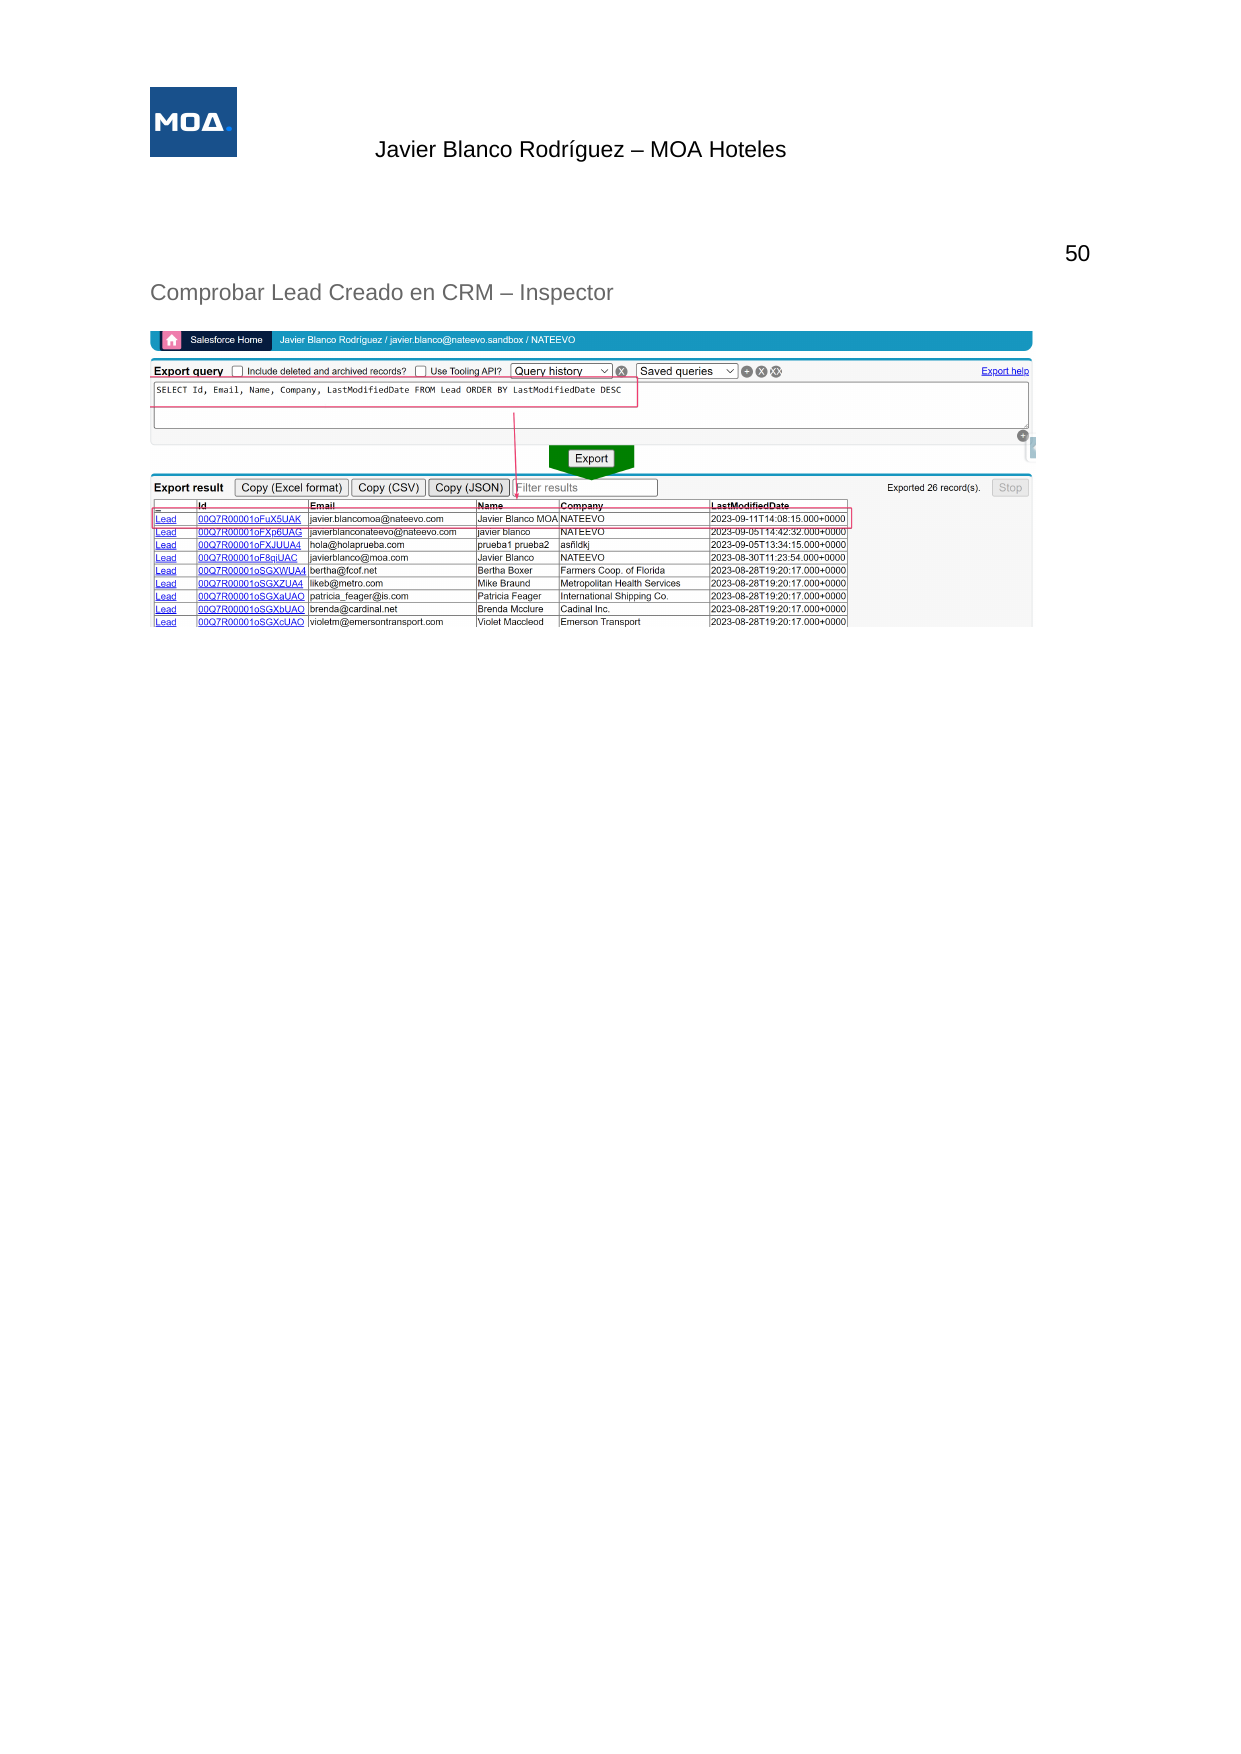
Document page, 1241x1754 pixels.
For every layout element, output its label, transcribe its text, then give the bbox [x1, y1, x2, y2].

subtitle Comprobar Lead Creado en CRM – Inspector [150, 279, 1090, 305]
picture [150, 87, 237, 157]
picture [150, 331, 1036, 627]
